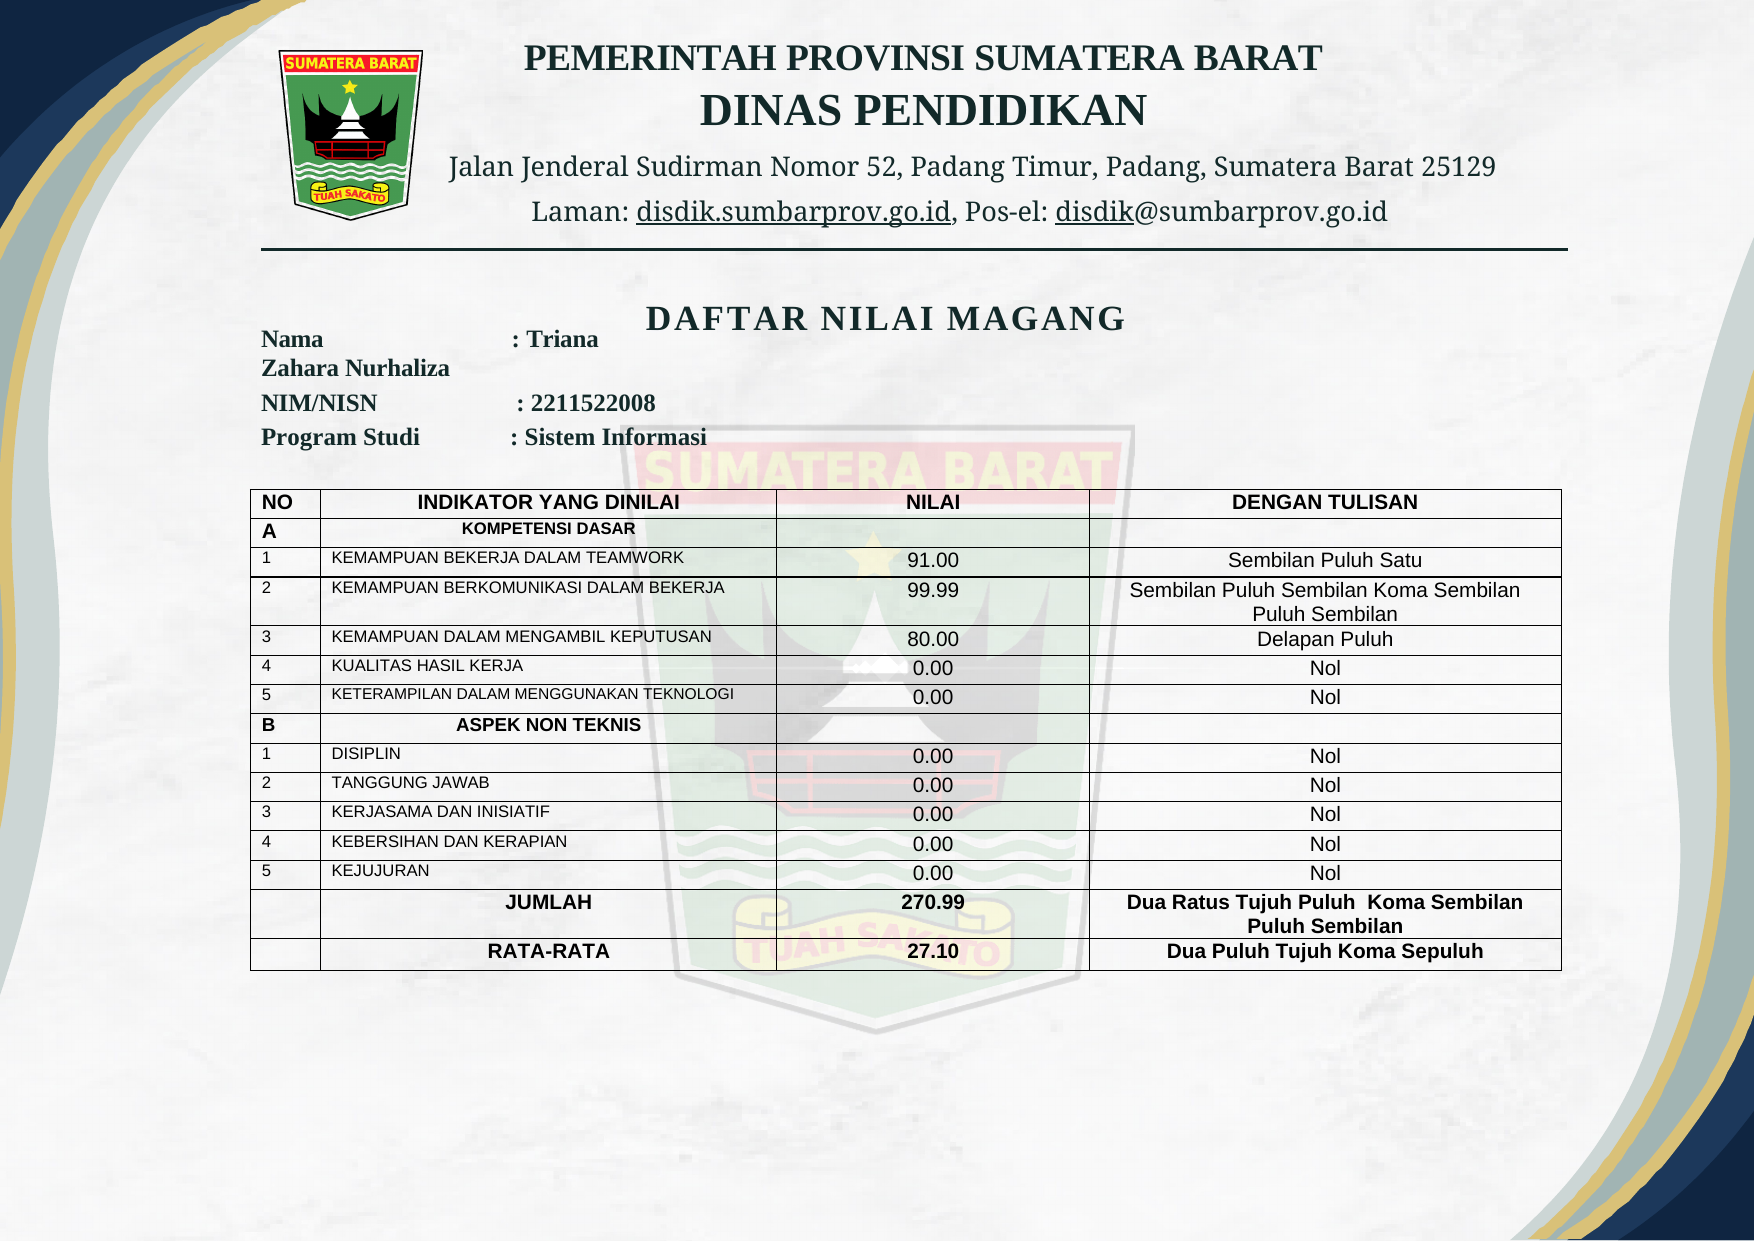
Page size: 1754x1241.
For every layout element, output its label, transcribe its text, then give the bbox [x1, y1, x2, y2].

table_cell Nol [1090, 831, 1561, 859]
table_header NILAI [777, 490, 1089, 518]
table_cell 1 [251, 548, 320, 576]
table_cell [1090, 519, 1561, 547]
text DAFTAR NILAI MAGANG [646, 298, 1562, 338]
table_header DENGAN TULISAN [1090, 490, 1561, 518]
subtitle Nama : Triana Zahara Nurhaliza [261, 324, 628, 382]
table_cell Delapan Puluh [1090, 626, 1561, 655]
table_cell 0.00 [777, 802, 1089, 830]
table_cell Nol [1090, 861, 1561, 889]
table_cell KEBERSIHAN DAN KERAPIAN [321, 831, 776, 859]
table_cell 91.00 [777, 548, 1089, 576]
subtitle Program Studi : Sistem Informasi [261, 422, 751, 450]
table_cell KERJASAMA DAN INISIATIF [321, 802, 776, 830]
table_cell 0.00 [777, 773, 1089, 801]
picture [0, 0, 1754, 1241]
table_cell [251, 890, 320, 938]
table_cell KUALITAS HASIL KERJA [321, 656, 776, 684]
table_cell KOMPETENSI DASAR [321, 519, 776, 547]
table_cell B [251, 714, 320, 742]
table_cell 270.99 [777, 890, 1089, 938]
table_cell [251, 939, 320, 969]
table_cell 3 [251, 802, 320, 830]
table_cell Nol [1090, 685, 1561, 713]
table_cell Sembilan Puluh Satu [1090, 548, 1561, 576]
table_cell KETERAMPILAN DALAM MENGGUNAKAN TEKNOLOGI [321, 685, 776, 713]
table_cell 3 [251, 626, 320, 655]
table_cell 5 [251, 861, 320, 889]
table_cell 4 [251, 831, 320, 859]
text Jalan Jenderal Sudirman Nomor 52, Padang Timur, Padang, Sumatera Barat 25129 Laman: disdik.sumbarprov.go.id, Pos-el: disdik@sumbarprov.go.id [449, 148, 1503, 229]
table_cell JUMLAH [321, 890, 776, 938]
table_header NO [251, 490, 320, 518]
table_cell 99.99 [777, 578, 1089, 625]
subtitle NIM/NISN : 2211522008 [261, 388, 751, 417]
table_cell 2 [251, 773, 320, 801]
table_cell 0.00 [777, 831, 1089, 859]
table_cell 1 [251, 744, 320, 772]
table_header INDIKATOR YANG DINILAI [321, 490, 776, 518]
table_cell KEMAMPUAN BERKOMUNIKASI DALAM BEKERJA [321, 578, 776, 625]
table_cell 0.00 [777, 744, 1089, 772]
table_cell 4 [251, 656, 320, 684]
table_cell Sembilan Puluh Sembilan Koma Sembilan Puluh Sembilan [1090, 578, 1561, 625]
table_cell 0.00 [777, 861, 1089, 889]
table_cell [777, 519, 1089, 547]
table_cell ASPEK NON TEKNIS [321, 714, 776, 742]
table_cell Nol [1090, 656, 1561, 684]
table_cell A [251, 519, 320, 547]
table_cell KEMAMPUAN BEKERJA DALAM TEAMWORK [321, 548, 776, 576]
table_cell KEJUJURAN [321, 861, 776, 889]
table_cell Dua Puluh Tujuh Koma Sepuluh [1090, 939, 1561, 969]
table_cell KEMAMPUAN DALAM MENGAMBIL KEPUTUSAN [321, 626, 776, 655]
table_cell 2 [251, 578, 320, 625]
table_cell DISIPLIN [321, 744, 776, 772]
table_cell Nol [1090, 802, 1561, 830]
table_cell [1090, 714, 1561, 742]
table_cell [777, 714, 1089, 742]
table_cell Nol [1090, 773, 1561, 801]
table_cell Nol [1090, 744, 1561, 772]
table_cell Dua Ratus Tujuh Puluh Koma Sembilan Puluh Sembilan [1090, 890, 1561, 938]
table_cell RATA-RATA [321, 939, 776, 969]
table_cell 0.00 [777, 656, 1089, 684]
table_cell 0.00 [777, 685, 1089, 713]
subtitle DINAS PENDIDIKAN [423, 82, 1562, 135]
text PEMERINTAH PROVINSI SUMATERA BARAT [285, 36, 1562, 79]
table_cell 5 [251, 685, 320, 713]
table_cell 27.10 [777, 939, 1089, 969]
table_cell 80.00 [777, 626, 1089, 655]
table_cell TANGGUNG JAWAB [321, 773, 776, 801]
